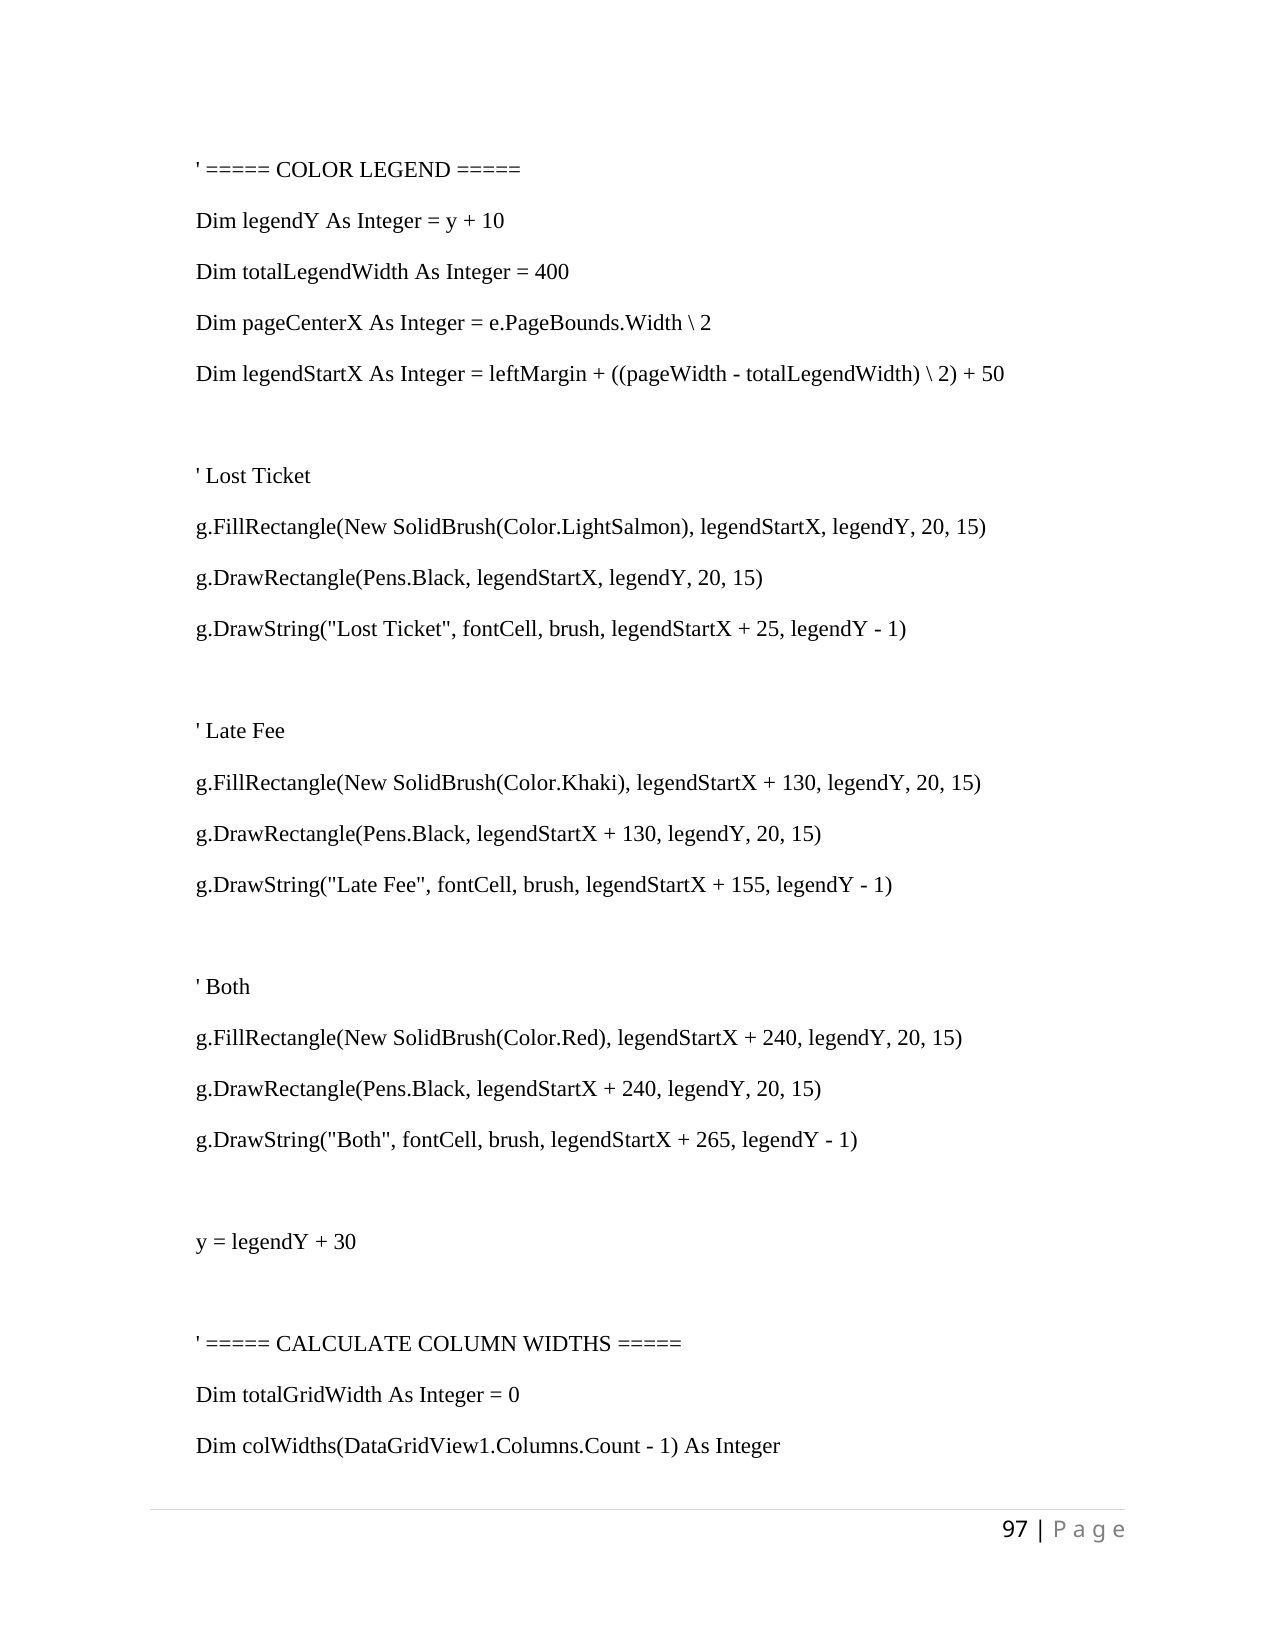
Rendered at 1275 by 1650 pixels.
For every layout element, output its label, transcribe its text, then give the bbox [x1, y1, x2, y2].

text g.FillRectangle(New SolidBrush(Color.LightSalmon), legendStartX, legendY, 20, 15) [150, 513, 1125, 540]
text Dim legendY As Integer = y + 10 [150, 207, 1125, 233]
text g.DrawRectangle(Pens.Black, legendStartX + 130, legendY, 20, 15) [150, 819, 1125, 846]
text g.FillRectangle(New SolidBrush(Color.Khaki), legendStartX + 130, legendY, 20, 15) [150, 768, 1125, 795]
text ' Lost Ticket [150, 462, 1125, 489]
text y = legendY + 30 [150, 1228, 1125, 1254]
text g.DrawString("Late Fee", fontCell, brush, legendStartX + 155, legendY - 1) [150, 871, 1125, 897]
text ' ===== CALCULATE COLUMN WIDTHS ===== [150, 1330, 1125, 1356]
text ' Both [150, 973, 1125, 999]
text ' Late Fee [150, 717, 1125, 744]
text ' ===== COLOR LEGEND ===== [150, 156, 1125, 182]
text Dim pageCenterX As Integer = e.PageBounds.Width \ 2 [150, 309, 1125, 336]
text Dim totalGridWidth As Integer = 0 [150, 1381, 1125, 1407]
text Dim totalLegendWidth As Integer = 400 [150, 258, 1125, 284]
text g.DrawString("Lost Ticket", fontCell, brush, legendStartX + 25, legendY - 1) [150, 615, 1125, 642]
text Dim legendStartX As Integer = leftMargin + ((pageWidth - totalLegendWidth) \ 2) + 50 [150, 360, 1125, 387]
text g.DrawRectangle(Pens.Black, legendStartX + 240, legendY, 20, 15) [150, 1075, 1125, 1101]
text g.DrawString("Both", fontCell, brush, legendStartX + 265, legendY - 1) [150, 1126, 1125, 1152]
text Dim colWidths(DataGridView1.Columns.Count - 1) As Integer [150, 1432, 1125, 1458]
text g.FillRectangle(New SolidBrush(Color.Red), legendStartX + 240, legendY, 20, 15) [150, 1024, 1125, 1050]
text g.DrawRectangle(Pens.Black, legendStartX, legendY, 20, 15) [150, 564, 1125, 591]
